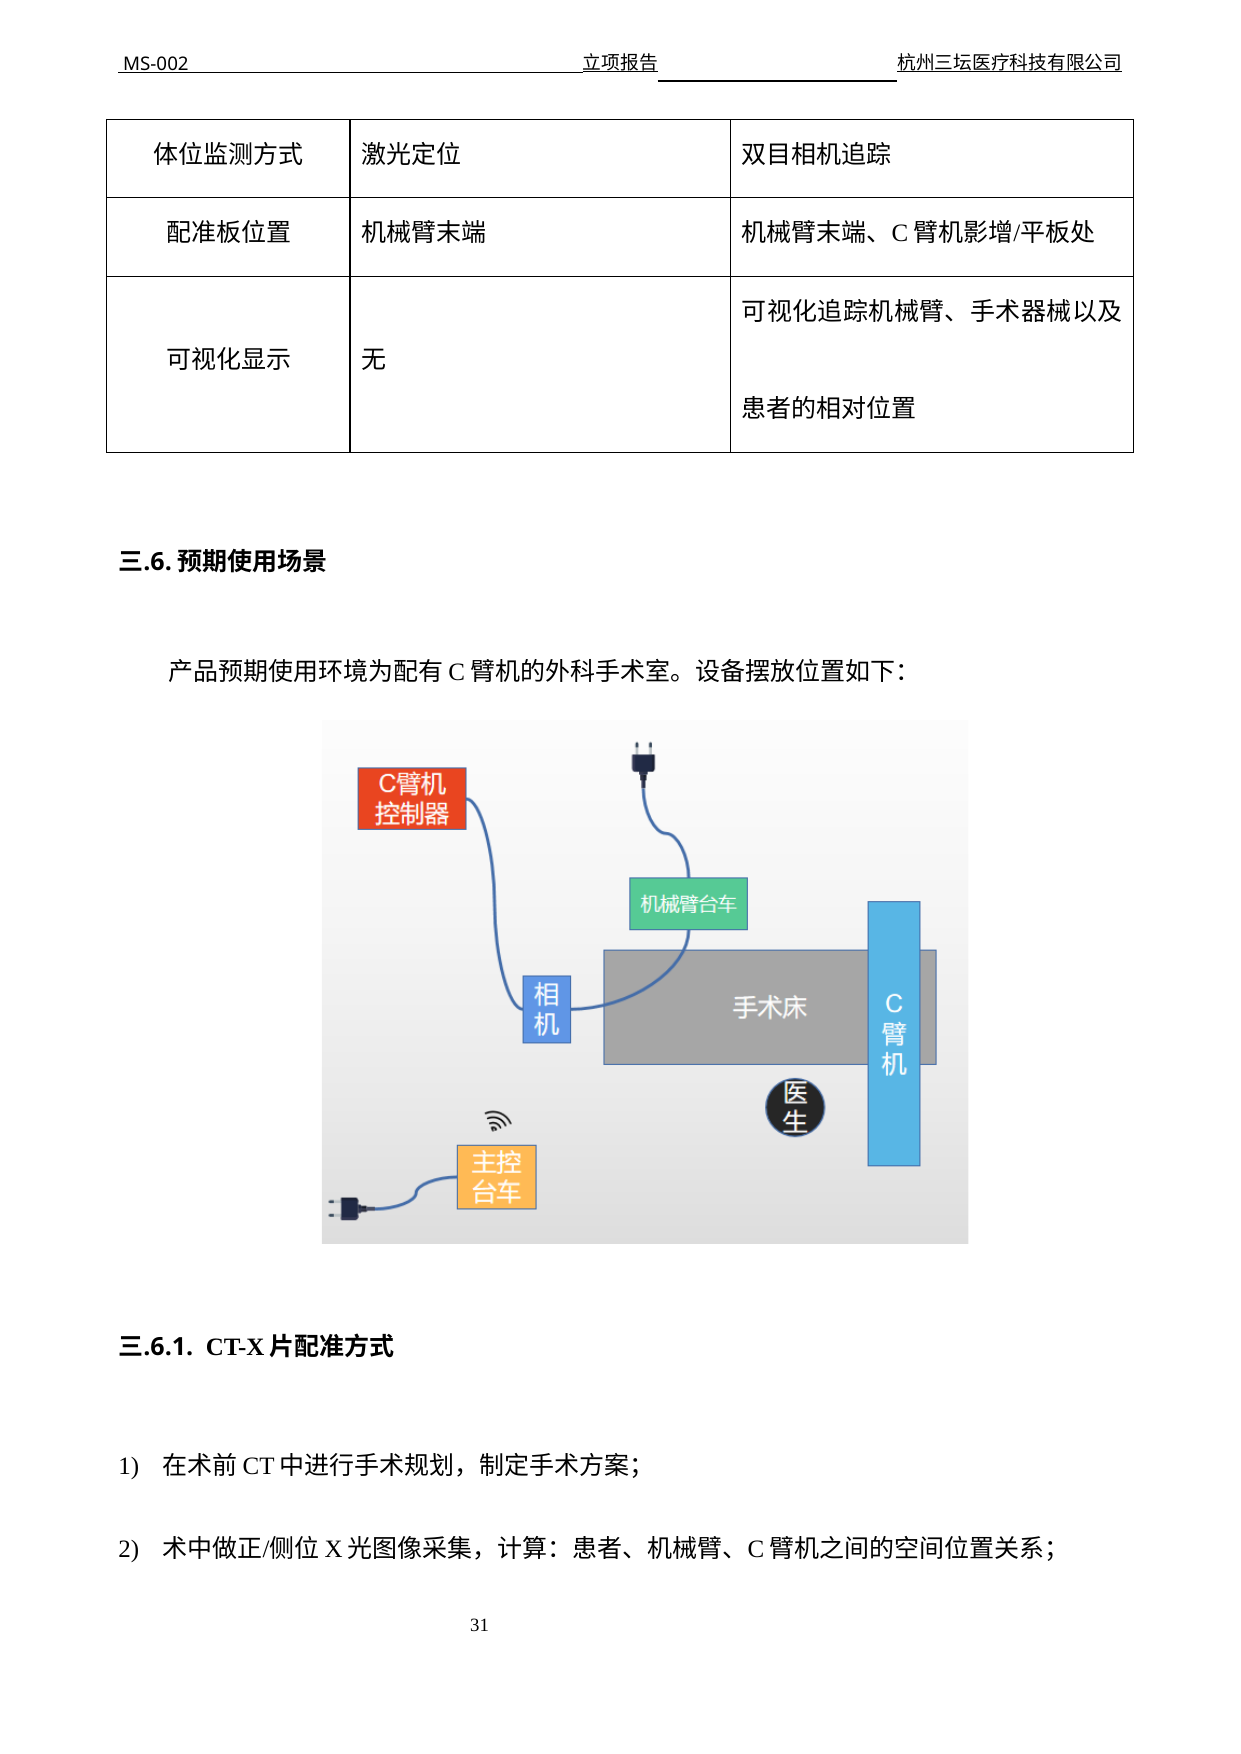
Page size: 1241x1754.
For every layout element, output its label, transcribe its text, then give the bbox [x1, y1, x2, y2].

table_cell 配准板位置 [107, 198, 349, 276]
picture [321, 720, 969, 1244]
text 产品预期使用环境为配有C臂机的外科手术室。设备摆放位置如下： [118, 637, 1122, 702]
table_cell 机械臂末端、C臂机影增/平板处 [731, 198, 1133, 276]
subtitle CT-X片配准方式 [118, 1312, 1122, 1377]
table_cell 体位监测方式 [107, 120, 349, 197]
table_cell 可视化显示 [107, 277, 349, 452]
table_cell 无 [351, 277, 730, 452]
table_cell 机械臂末端 [351, 198, 730, 276]
list 在术前CT中进行手术规划，制定手术方案； [118, 1431, 1122, 1496]
table_cell 双目相机追踪 [731, 120, 1133, 197]
table_cell 可视化追踪机械臂、手术器械以及患者的相对位置 [731, 277, 1133, 452]
table_cell 激光定位 [351, 120, 730, 197]
list 术中做正/侧位X光图像采集，计算：患者、机械臂、C臂机之间的空间位置关系； [118, 1514, 1122, 1579]
subtitle 预期使用场景 [118, 527, 1122, 592]
